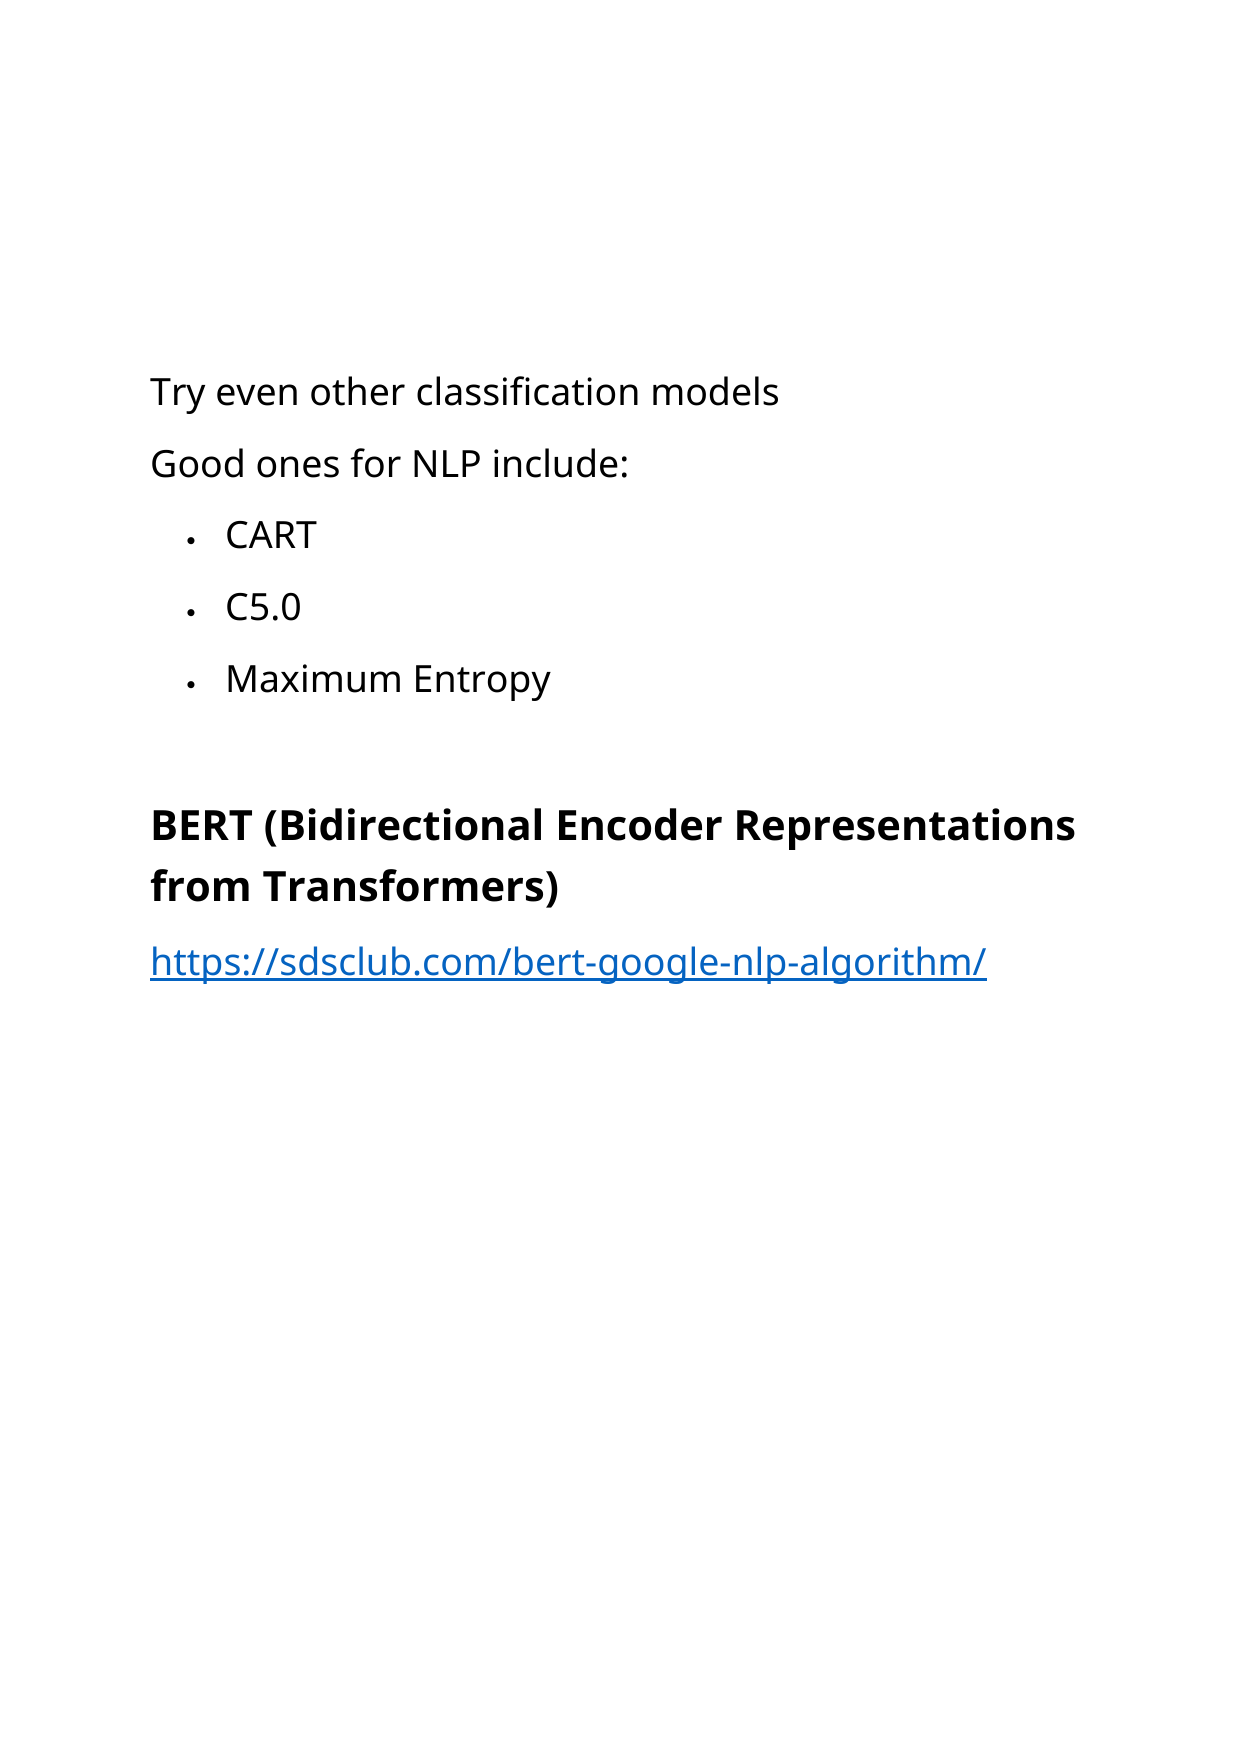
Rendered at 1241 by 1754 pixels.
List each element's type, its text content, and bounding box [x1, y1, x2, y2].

list Maximum Entropy [187, 652, 1095, 703]
text BERT (Bidirectional Encoder Representations from Transformers) [150, 796, 1139, 914]
list CART [187, 509, 1095, 560]
text Try even other classification models [150, 365, 1095, 416]
list C5.0 [187, 581, 1095, 632]
text Good ones for NLP include: [150, 437, 1095, 488]
text https://sdsclub.com/bert-google-nlp-algorithm/ [150, 935, 1095, 986]
